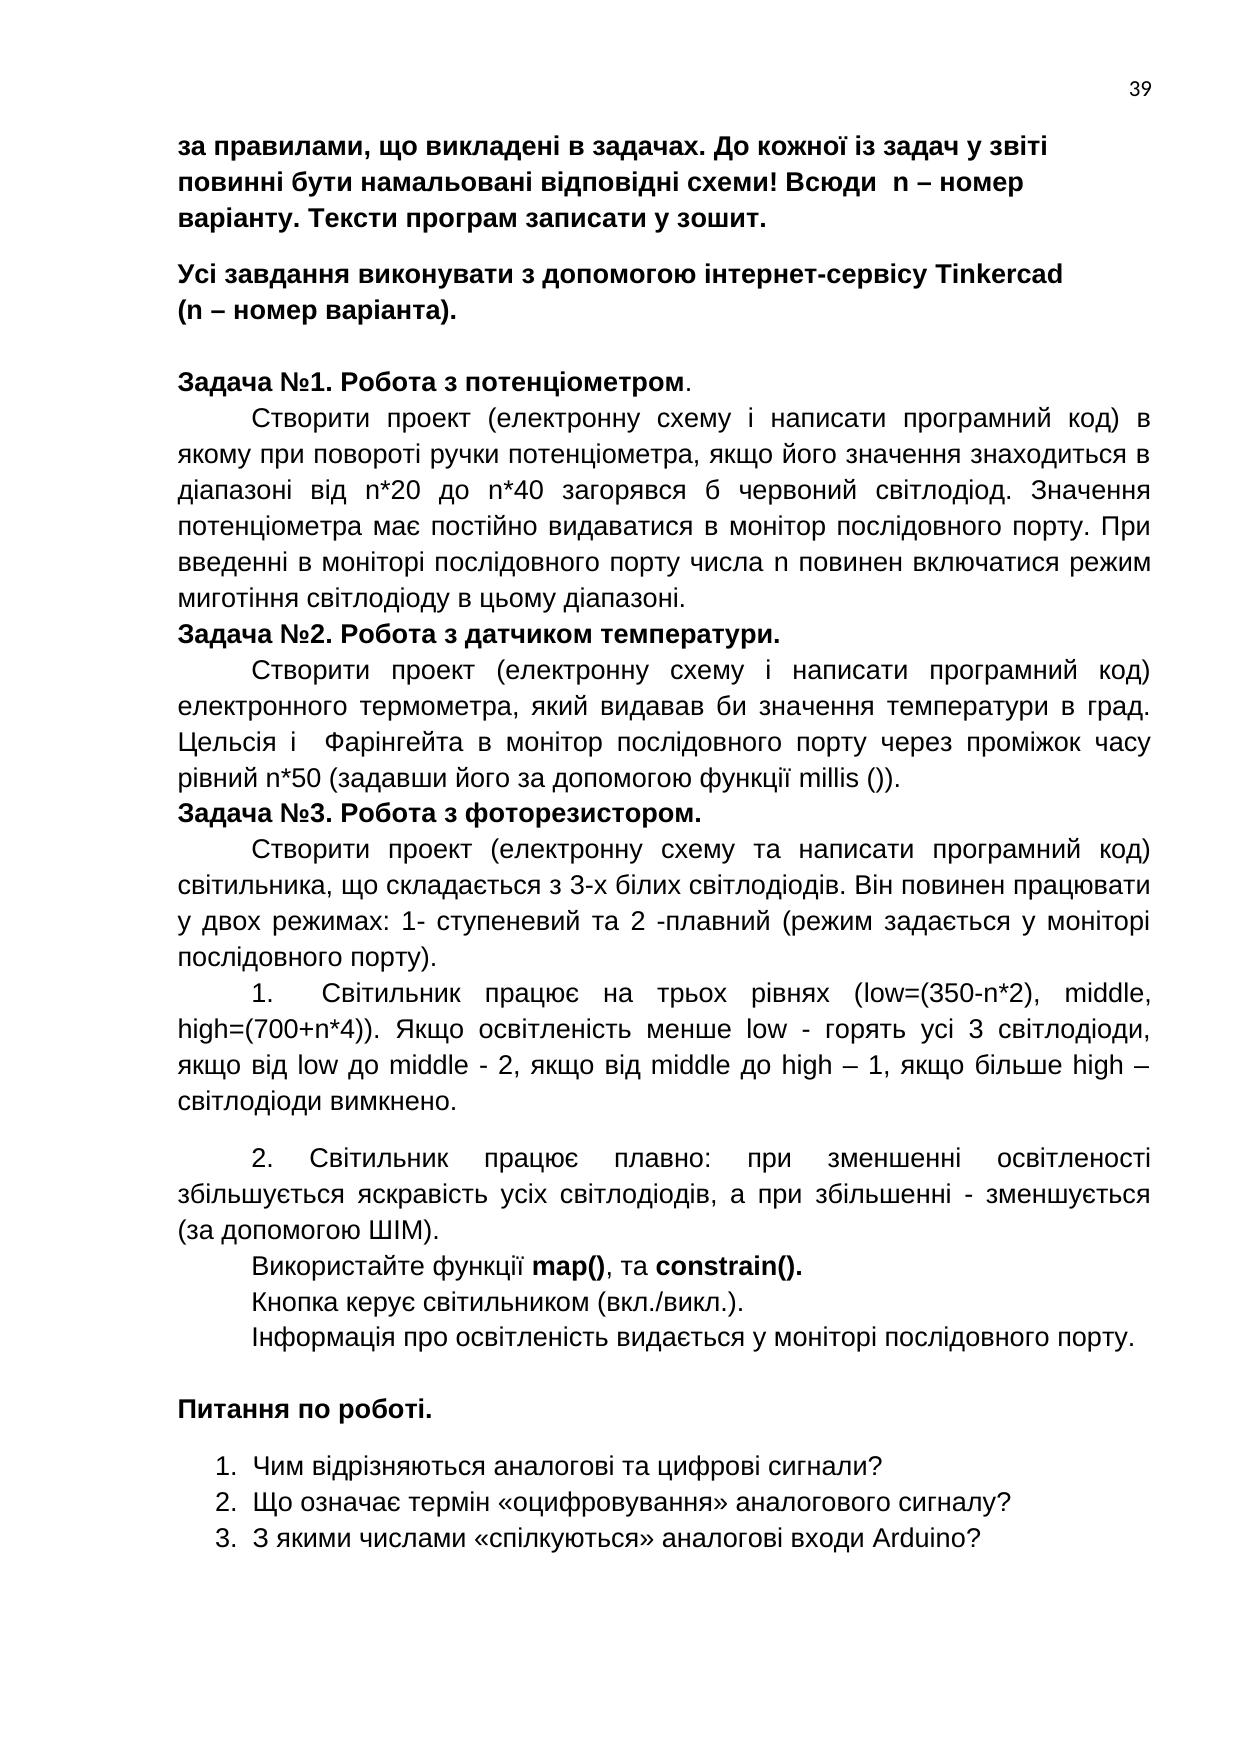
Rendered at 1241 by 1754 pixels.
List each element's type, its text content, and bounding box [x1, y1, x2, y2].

text Задача №3. Робота з фоторезистором. [177, 797, 1152, 829]
list Що означає термін «оцифровування» аналогового сигналу? [215, 1486, 1152, 1517]
text Кнопка керує світильником (вкл./викл.). [177, 1286, 1152, 1317]
text Питання по роботі. [177, 1393, 1152, 1424]
text 2. Світильник працює плавно: при зменшенні освітленості збільшується яскравість усіх світлодіодів, а при збільшенні - зменшується (за допомогою ШІМ). [177, 1142, 1152, 1245]
list З якими числами «спілкуються» аналогові входи Arduino? [215, 1522, 1152, 1553]
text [177, 130, 1152, 233]
text Задача №2. Робота з датчиком температури. [177, 618, 1152, 649]
text Створити проект (електронну схему і написати програмний код) електронного термометра, який видавав би значення температури в град. Цельсія і Фарінгейта в монітор послідовного порту через проміжок часу рівний n*50 (задавши його за допомогою функції millis ()). [177, 654, 1152, 793]
text Інформація про освітленість видається у моніторі послідовного порту. [177, 1321, 1152, 1353]
text Створити проект (електронну схему та написати програмний код) світильника, що складається з 3-х білих світлодіодів. Він повинен працювати у двох режимах: 1- ступеневий та 2 -плавний (режим задається у моніторі послідовного порту). [177, 833, 1152, 972]
list Чим відрізняються аналогові та цифрові сигнали? [215, 1450, 1152, 1481]
text Використайте функції map(), та constrain(). [177, 1249, 1152, 1281]
text (n – номер варіанта). [177, 294, 1152, 326]
text Задача №1. Робота з потенціометром. [177, 366, 1152, 397]
text 1. Світильник працює на трьох рівнях (low=(350-n*2), middle, high=(700+n*4)). Якщо освітленість менше low - горять усі 3 світлодіоди, якщо від low до middle - 2, якщо від middle до high – 1, якщо більше high – світлодіоди вимкнено. [177, 977, 1152, 1116]
text Усі завдання виконувати з допомогою інтернет-сервісу Tinkercad [177, 258, 1152, 290]
text Створити проект (електронну схему і написати програмний код) в якому при повороті ручки потенціометра, якщо його значення знаходиться в діапазоні від n*20 до n*40 загорявся б червоний світлодіод. Значення потенціометра має постійно видаватися в монітор послідовного порту. При введенні в моніторі послідовного порту числа n повинен включатися режим миготіння світлодіоду в цьому діапазоні. [177, 402, 1152, 613]
